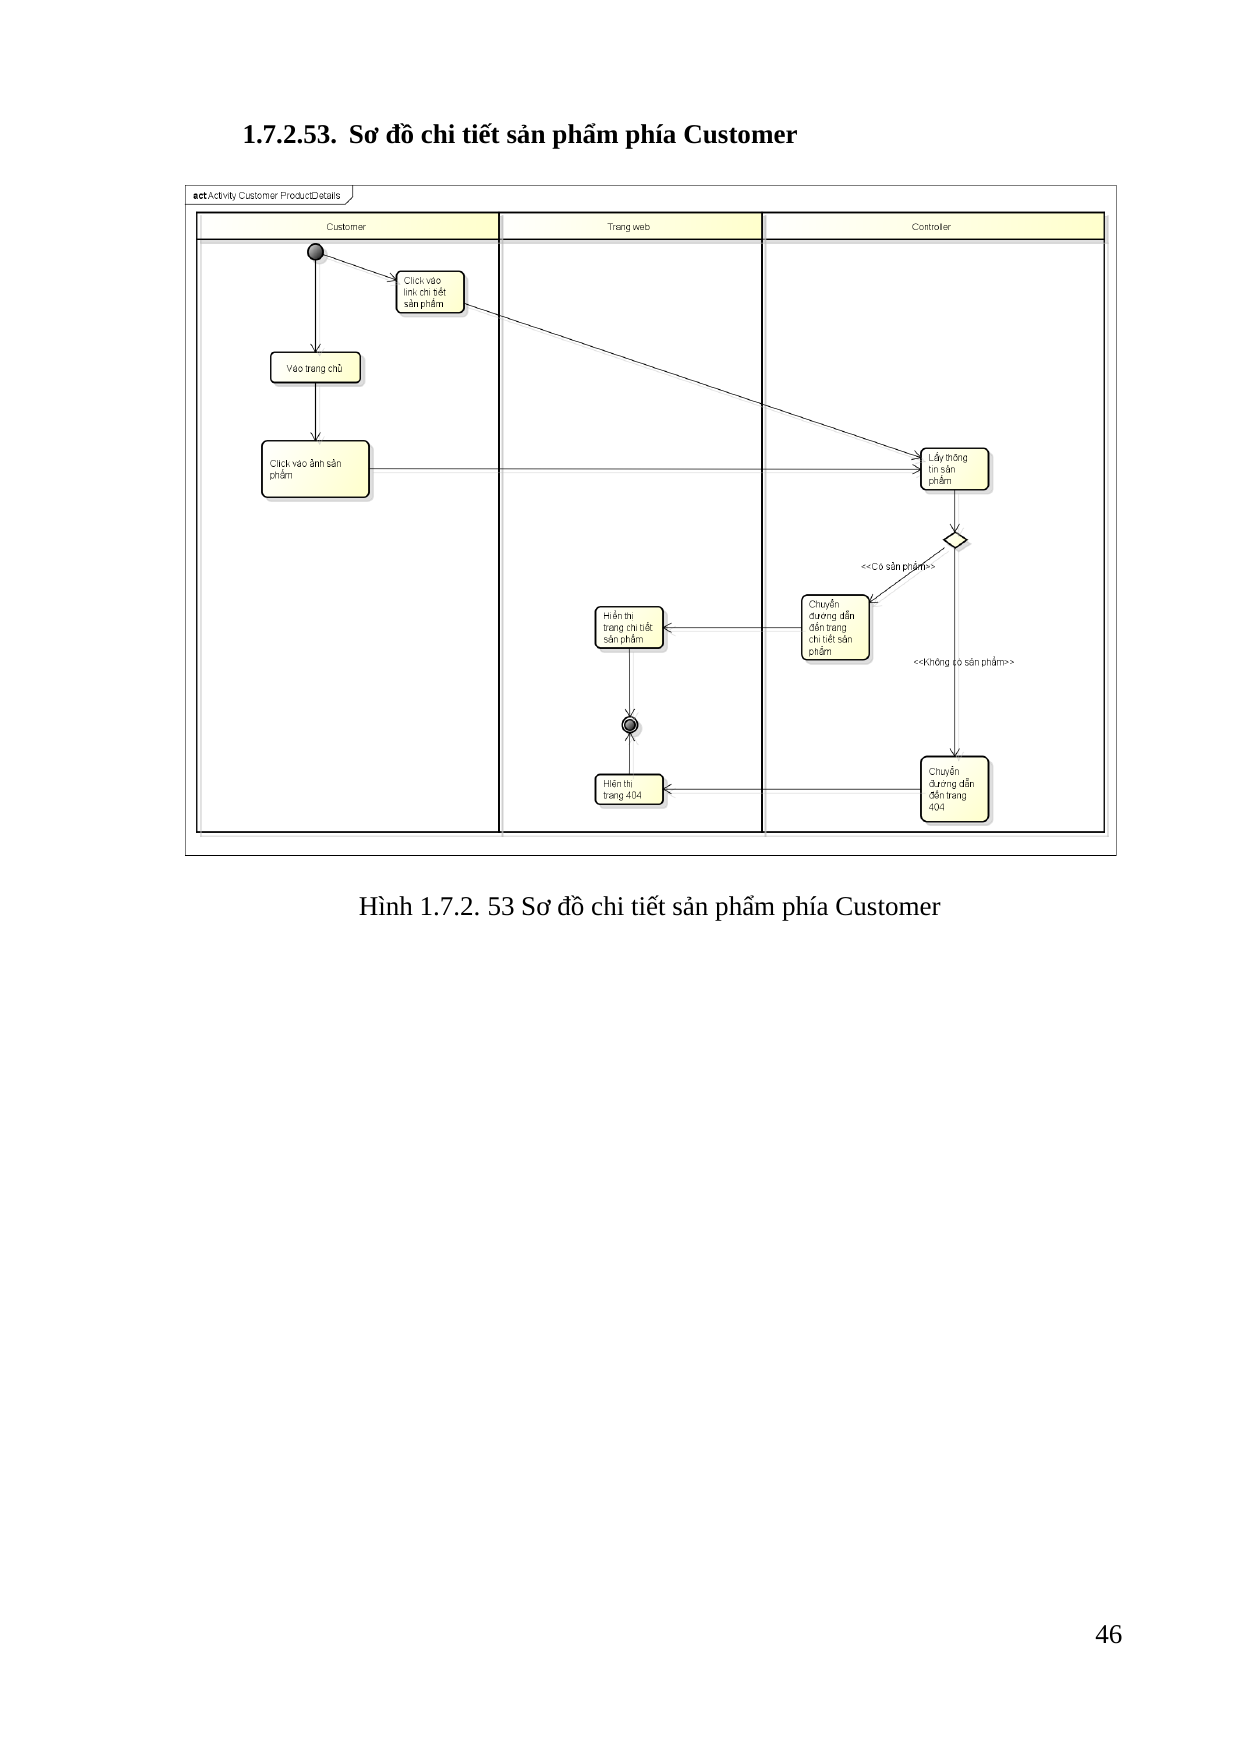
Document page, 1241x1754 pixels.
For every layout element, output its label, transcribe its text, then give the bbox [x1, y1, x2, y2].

picture [177, 177, 1123, 863]
subtitle Sơ đồ chi tiết sản phẩm phía Customer [242, 118, 1122, 149]
